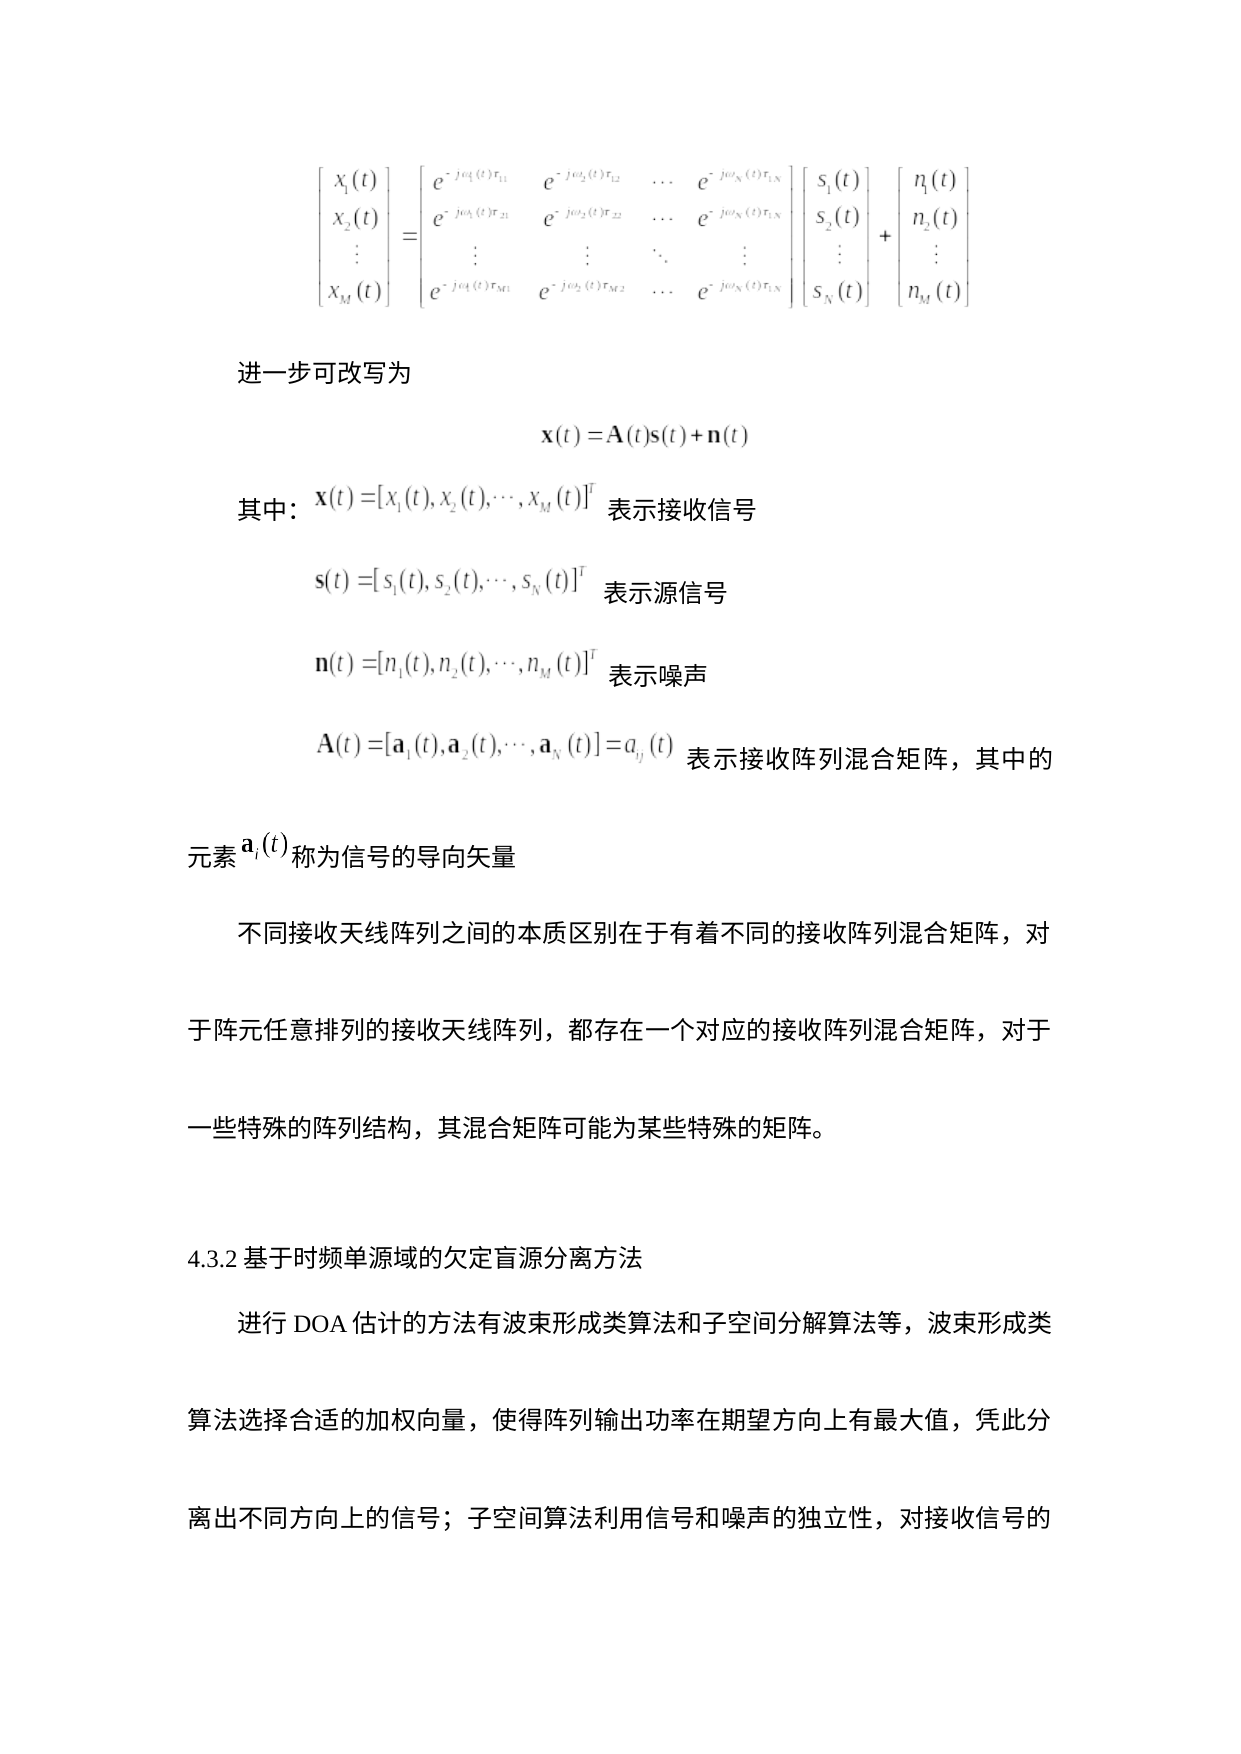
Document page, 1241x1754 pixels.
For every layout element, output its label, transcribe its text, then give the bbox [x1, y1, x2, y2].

text 表示接收阵列混合矩阵，其中的元素称为信号的导向矢量 [187, 718, 1053, 881]
text 表示噪声 [187, 635, 1053, 700]
text 其中： 表示接收信号 [187, 469, 1053, 534]
text 不同接收天线阵列之间的本质区别在于有着不同的接收阵列混合矩阵，对于阵元任意排列的接收天线阵列，都存在一个对应的接收阵列混合矩阵，对于一些特殊的阵列结构，其混合矩阵可能为某些特殊的矩阵。 [187, 899, 1053, 1159]
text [187, 1289, 1053, 1549]
text 4.3.2 基于时频单源域的欠定盲源分离方法 [187, 1224, 1053, 1289]
text 表示源信号 [187, 552, 1053, 617]
text 进一步可改写为 [187, 339, 1053, 404]
